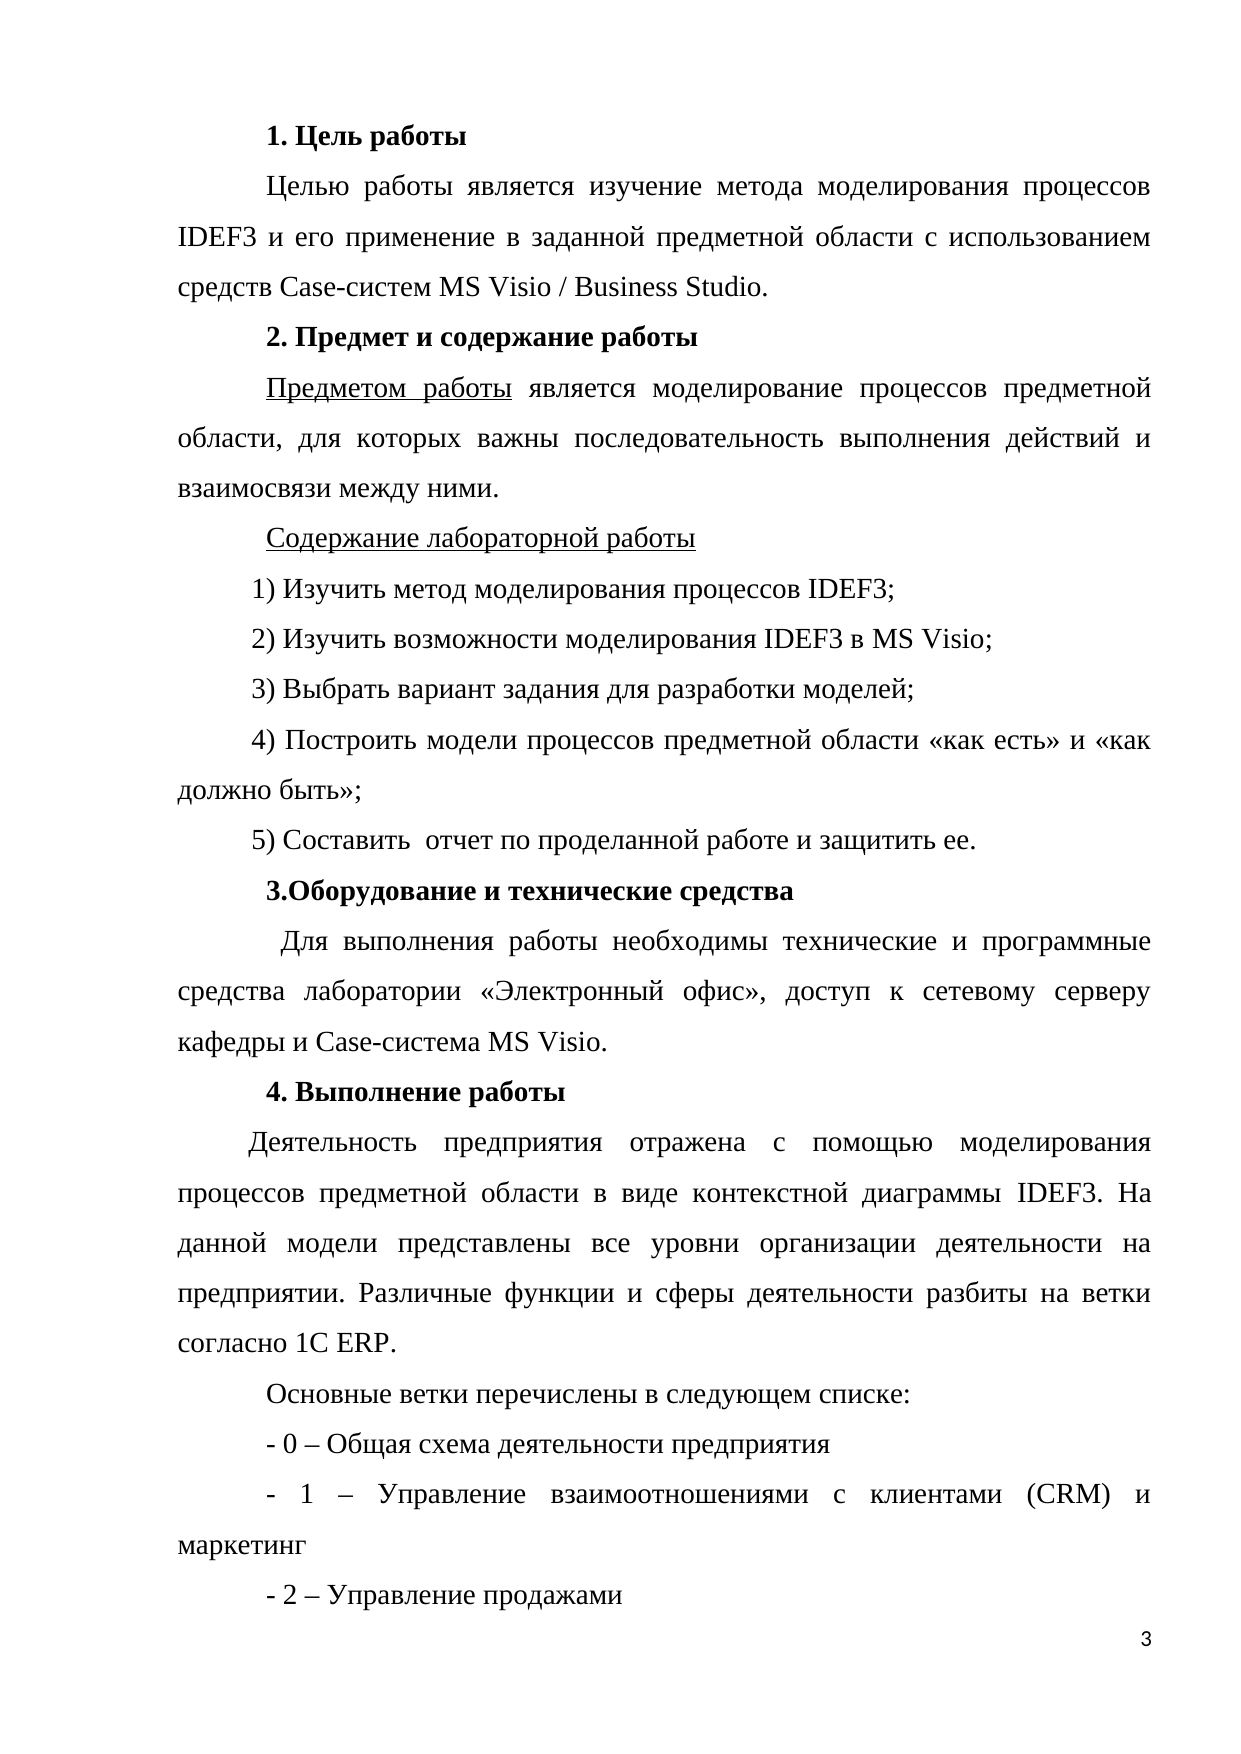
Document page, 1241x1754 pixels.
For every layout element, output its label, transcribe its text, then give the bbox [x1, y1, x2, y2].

text 4. Выполнение работы [177, 1074, 1152, 1108]
text 1) Изучить метод моделирования процессов IDEF3; [177, 571, 1152, 604]
text 2) Изучить возможности моделирования IDEF3 в MS Visio; [177, 621, 1152, 655]
text Для выполнения работы необходимы технические и программные средства лаборатории «Электронный офис», доступ к сетевому серверу кафедры и Case-система MS Visio. [177, 923, 1152, 1057]
text Предметом работы является моделирование процессов предметной области, для которых важны последовательность выполнения действий и взаимосвязи между ними. [177, 370, 1152, 504]
text 1. Цель работы [177, 118, 1152, 152]
text 4) Построить модели процессов предметной области «как есть» и «как должно быть»; [177, 722, 1152, 806]
text 3) Выбрать вариант задания для разработки моделей; [177, 672, 1152, 705]
text - 2 – Управление продажами [177, 1577, 1152, 1611]
text - 0 – Общая схема деятельности предприятия [177, 1426, 1152, 1460]
text Целью работы является изучение метода моделирования процессов IDEF3 и его применение в заданной предметной области с использованием средств Case-систем MS Visio / Business Studio. [177, 168, 1152, 303]
text Содержание лабораторной работы [177, 521, 1152, 554]
text - 1 – Управление взаимоотношениями с клиентами (CRM) и маркетинг [177, 1477, 1152, 1560]
subtitle 3.Оборудование и технические средства [177, 873, 1152, 906]
text Основные ветки перечислены в следующем списке: [177, 1376, 1152, 1409]
subtitle 5) Составить отчет по проделанной работе и защитить ее. [177, 822, 1152, 856]
text Деятельность предприятия отражена с помощью моделирования процессов предметной области в виде контекстной диаграммы IDEF3. На данной модели представлены все уровни организации деятельности на предприятии. Различные функции и сферы деятельности разбиты на ветки согласно 1C ERP. [177, 1124, 1152, 1359]
text 2. Предмет и содержание работы [177, 319, 1152, 353]
